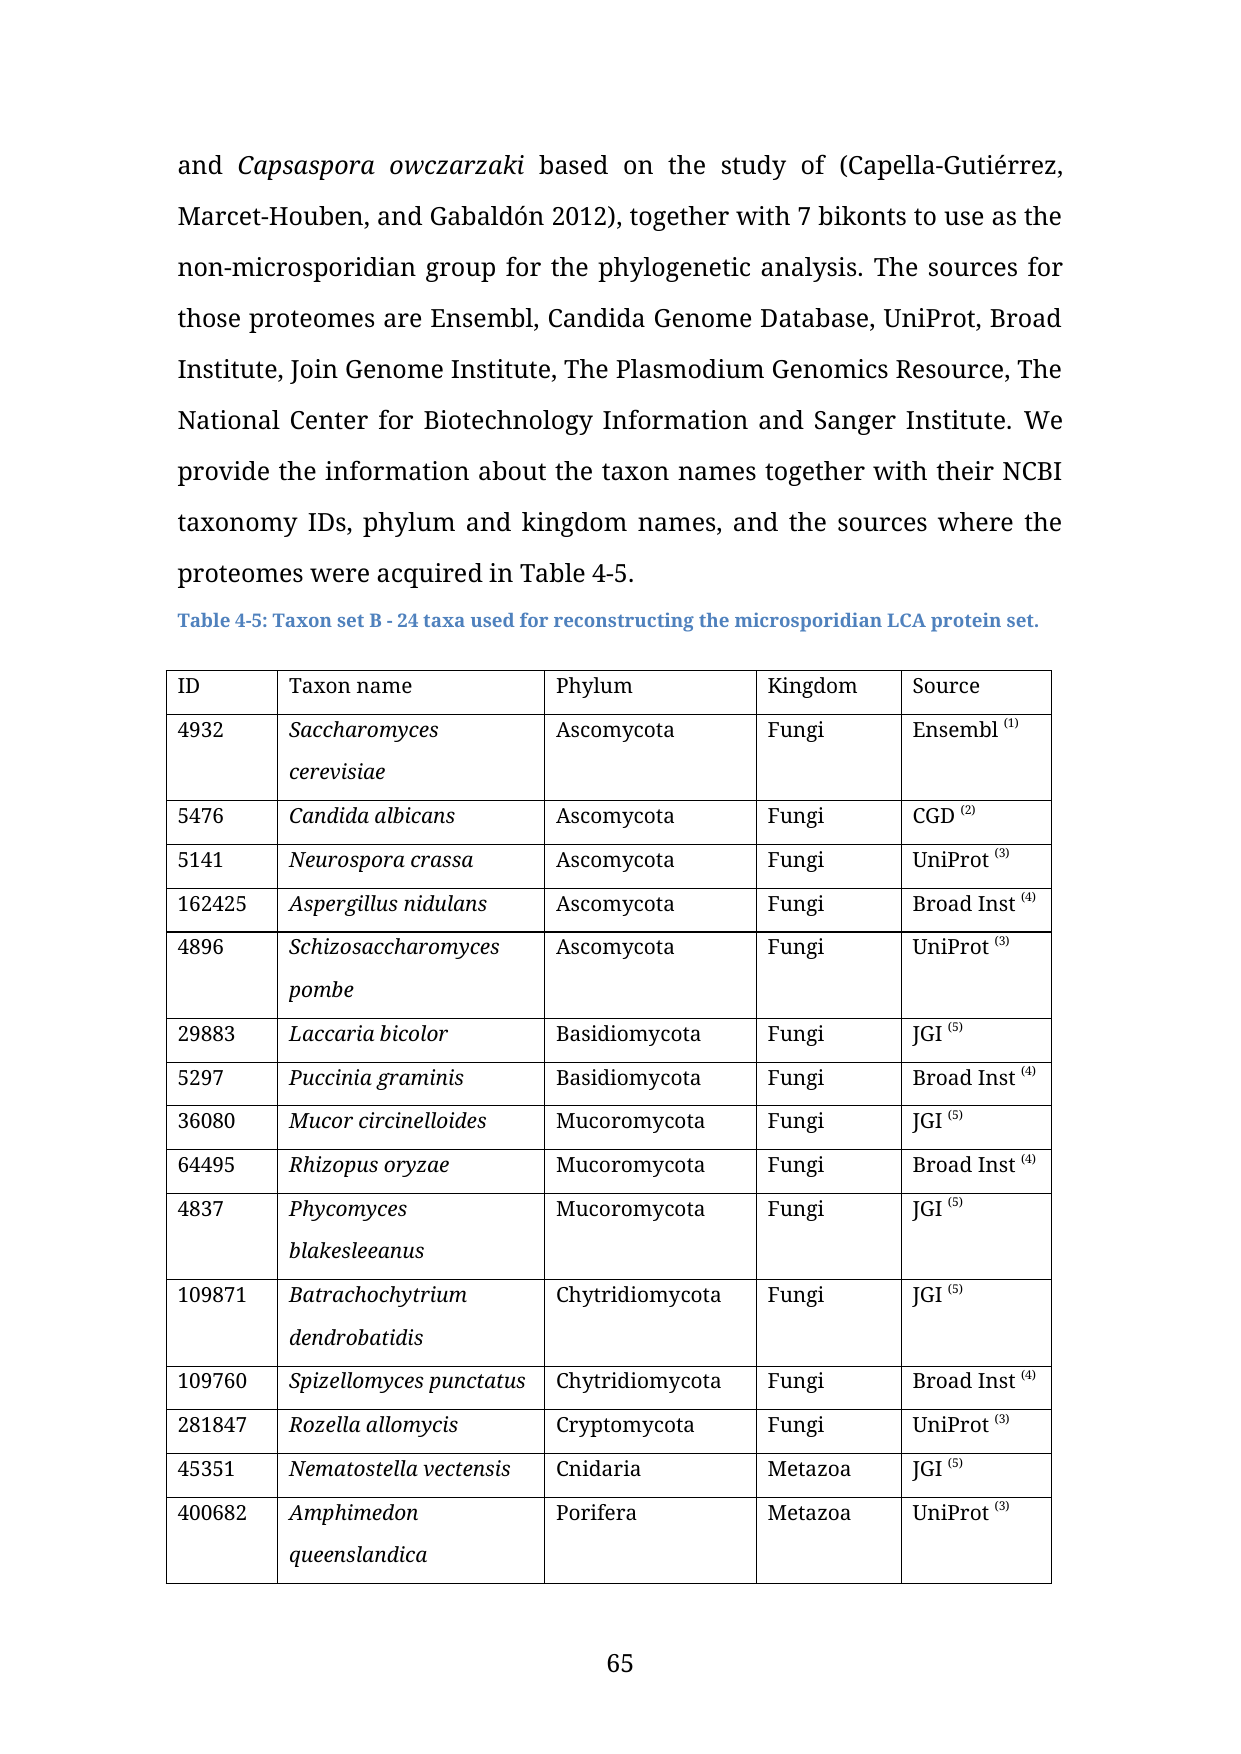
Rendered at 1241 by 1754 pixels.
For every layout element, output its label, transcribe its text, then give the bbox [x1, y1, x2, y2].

table_cell Aspergillus nidulans [278, 889, 544, 931]
table_cell Laccaria bicolor [278, 1019, 544, 1062]
table_cell Mucoromycota [545, 1150, 756, 1193]
table_cell Mucoromycota [545, 1194, 756, 1279]
table_cell 5476 [167, 801, 277, 844]
table_cell Fungi [757, 1280, 901, 1366]
table_cell Broad Inst (4) [902, 1367, 1051, 1409]
table_cell Metazoa [757, 1498, 901, 1583]
table_cell Broad Inst (4) [902, 1150, 1051, 1193]
table_cell 4837 [167, 1194, 277, 1279]
table_cell JGI (5) [902, 1280, 1051, 1366]
table_cell Fungi [757, 801, 901, 844]
table_cell 29883 [167, 1019, 277, 1062]
table_cell JGI (5) [902, 1194, 1051, 1279]
table_cell Broad Inst (4) [902, 1063, 1051, 1105]
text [177, 148, 1063, 590]
table_cell Spizellomyces punctatus [278, 1367, 544, 1409]
table_cell Rozella allomycis [278, 1410, 544, 1453]
table_cell Fungi [757, 1150, 901, 1193]
table_cell 281847 [167, 1410, 277, 1453]
table_cell CGD (2) [902, 801, 1051, 844]
table_cell Broad Inst (4) [902, 889, 1051, 931]
table_cell 5297 [167, 1063, 277, 1105]
table_cell 45351 [167, 1454, 277, 1497]
table_cell Ascomycota [545, 801, 756, 844]
table_cell 4896 [167, 933, 277, 1018]
table_cell Puccinia graminis [278, 1063, 544, 1105]
table_cell JGI (5) [902, 1454, 1051, 1497]
table_cell Ensembl (1) [902, 715, 1051, 800]
table_cell Chytridiomycota [545, 1367, 756, 1409]
table_cell 64495 [167, 1150, 277, 1193]
table_cell 36080 [167, 1106, 277, 1149]
table_cell Nematostella vectensis [278, 1454, 544, 1497]
table_cell Fungi [757, 1019, 901, 1062]
table_cell UniProt (3) [902, 845, 1051, 888]
table_cell Fungi [757, 933, 901, 1018]
table_cell Cnidaria [545, 1454, 756, 1497]
table_cell Mucoromycota [545, 1106, 756, 1149]
table_cell 109871 [167, 1280, 277, 1366]
table_cell Fungi [757, 889, 901, 931]
table_cell JGI (5) [902, 1019, 1051, 1062]
table_cell 5141 [167, 845, 277, 888]
table_cell UniProt (3) [902, 1498, 1051, 1583]
table_cell Ascomycota [545, 933, 756, 1018]
table_header ID [167, 671, 277, 714]
table_cell Rhizopus oryzae [278, 1150, 544, 1193]
table_cell 4932 [167, 715, 277, 800]
table_cell Mucor circinelloides [278, 1106, 544, 1149]
table_cell Fungi [757, 845, 901, 888]
table_cell UniProt (3) [902, 933, 1051, 1018]
table_cell Fungi [757, 1194, 901, 1279]
table_cell 162425 [167, 889, 277, 931]
table_cell Fungi [757, 1367, 901, 1409]
table_cell Fungi [757, 1063, 901, 1105]
table_cell Metazoa [757, 1454, 901, 1497]
table_header Phylum [545, 671, 756, 714]
table_cell Fungi [757, 1106, 901, 1149]
table_cell Candida albicans [278, 801, 544, 844]
table_cell Batrachochytrium dendrobatidis [278, 1280, 544, 1366]
table_cell Fungi [757, 1410, 901, 1453]
table_header Source [902, 671, 1051, 714]
table_cell Schizosaccharomyces pombe [278, 933, 544, 1018]
table_cell Chytridiomycota [545, 1280, 756, 1366]
table_cell Fungi [757, 715, 901, 800]
table_cell Neurospora crassa [278, 845, 544, 888]
table_cell Ascomycota [545, 715, 756, 800]
table_cell Ascomycota [545, 889, 756, 931]
table_cell 400682 [167, 1498, 277, 1583]
table_cell UniProt (3) [902, 1410, 1051, 1453]
table_cell Ascomycota [545, 845, 756, 888]
table_cell 109760 [167, 1367, 277, 1409]
table_cell Cryptomycota [545, 1410, 756, 1453]
table_cell Phycomyces blakesleeanus [278, 1194, 544, 1279]
table_cell JGI (5) [902, 1106, 1051, 1149]
table_header Taxon name [278, 671, 544, 714]
table_cell Saccharomyces cerevisiae [278, 715, 544, 800]
table_cell Basidiomycota [545, 1019, 756, 1062]
table_cell Amphimedon queenslandica [278, 1498, 544, 1583]
table_header Kingdom [757, 671, 901, 714]
table_cell Porifera [545, 1498, 756, 1583]
table_cell Basidiomycota [545, 1063, 756, 1105]
